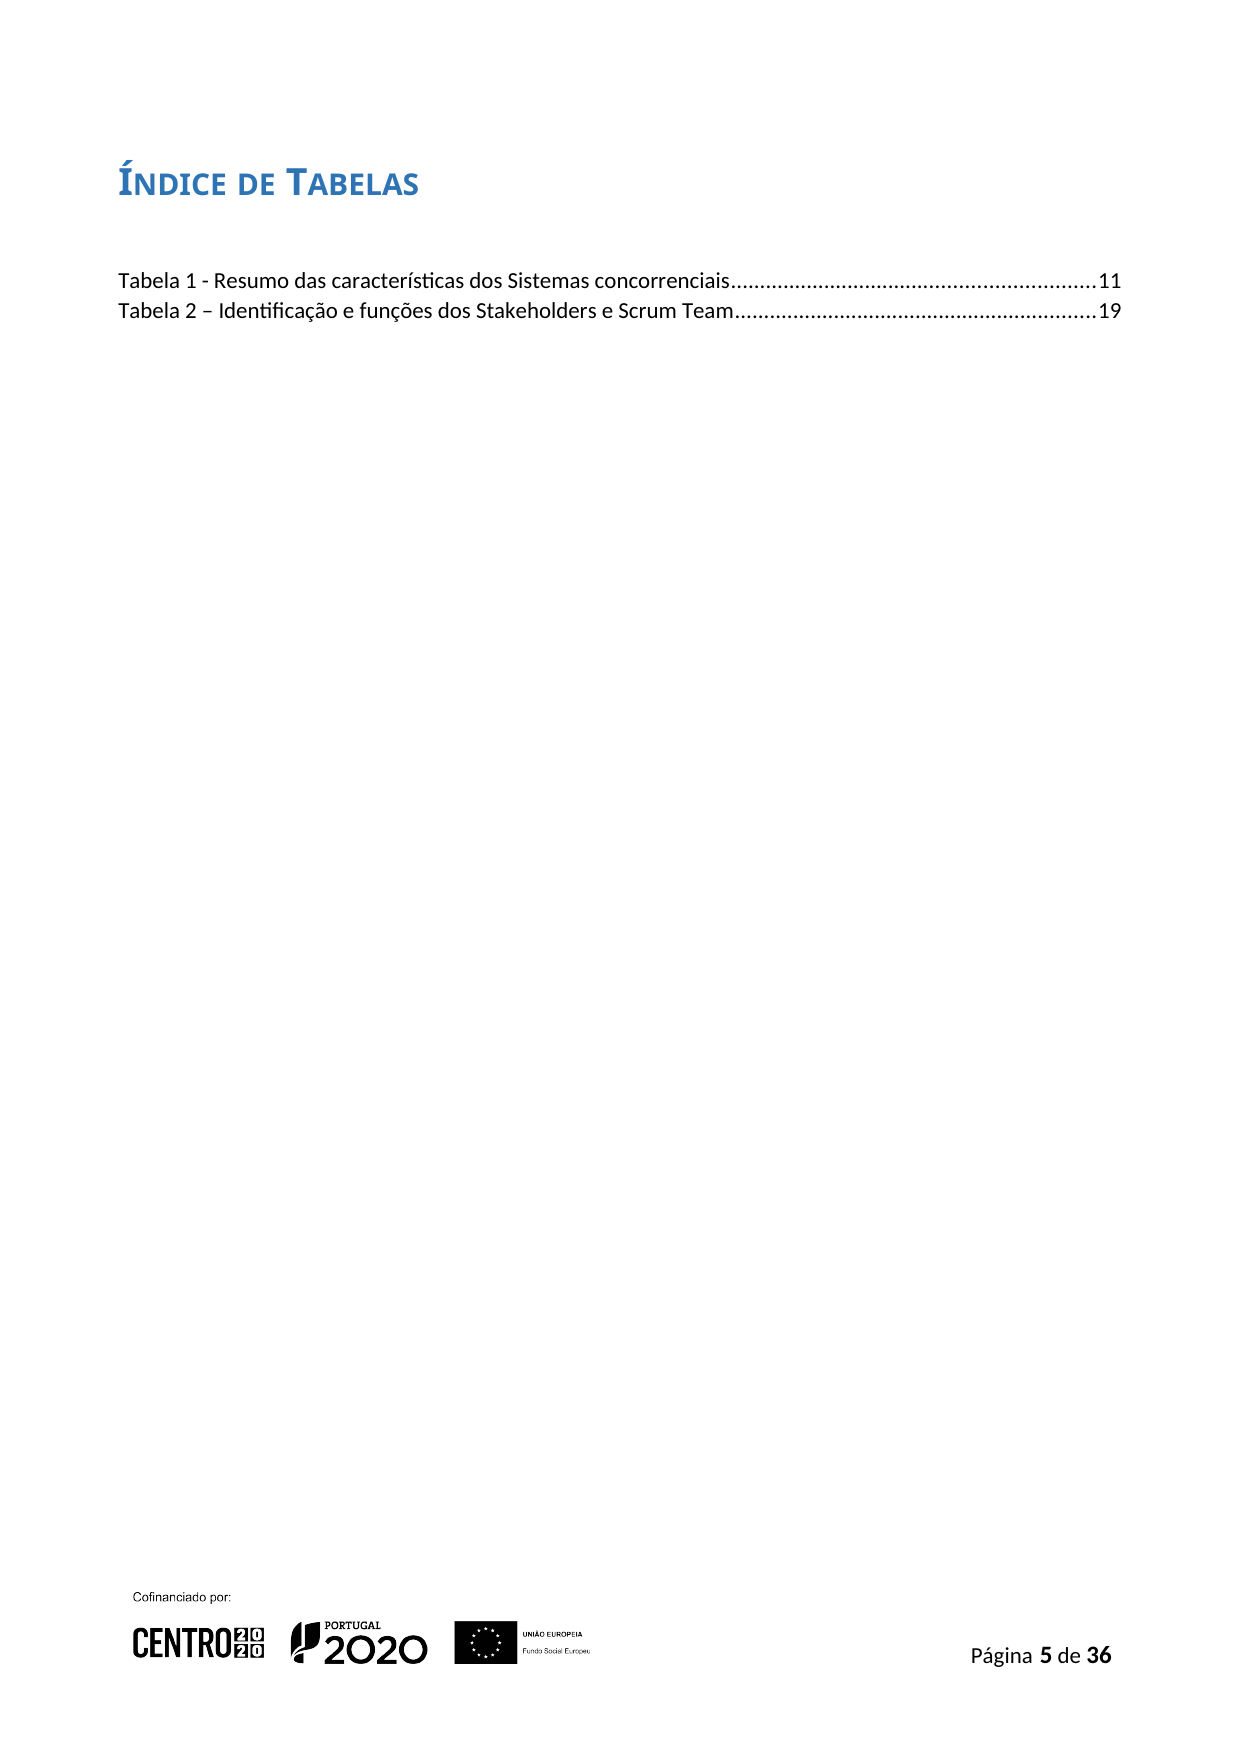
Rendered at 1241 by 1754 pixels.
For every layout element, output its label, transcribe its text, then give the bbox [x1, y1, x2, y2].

text Tabela 1 - Resumo das características dos Sistemas concorrenciais 11 [118, 266, 1122, 294]
subtitle Índice de Tabelas [118, 156, 1122, 207]
text Tabela 2 – Identificação e funções dos Stakeholders e Scrum Team 19 [118, 296, 1122, 324]
picture [133, 1592, 590, 1664]
